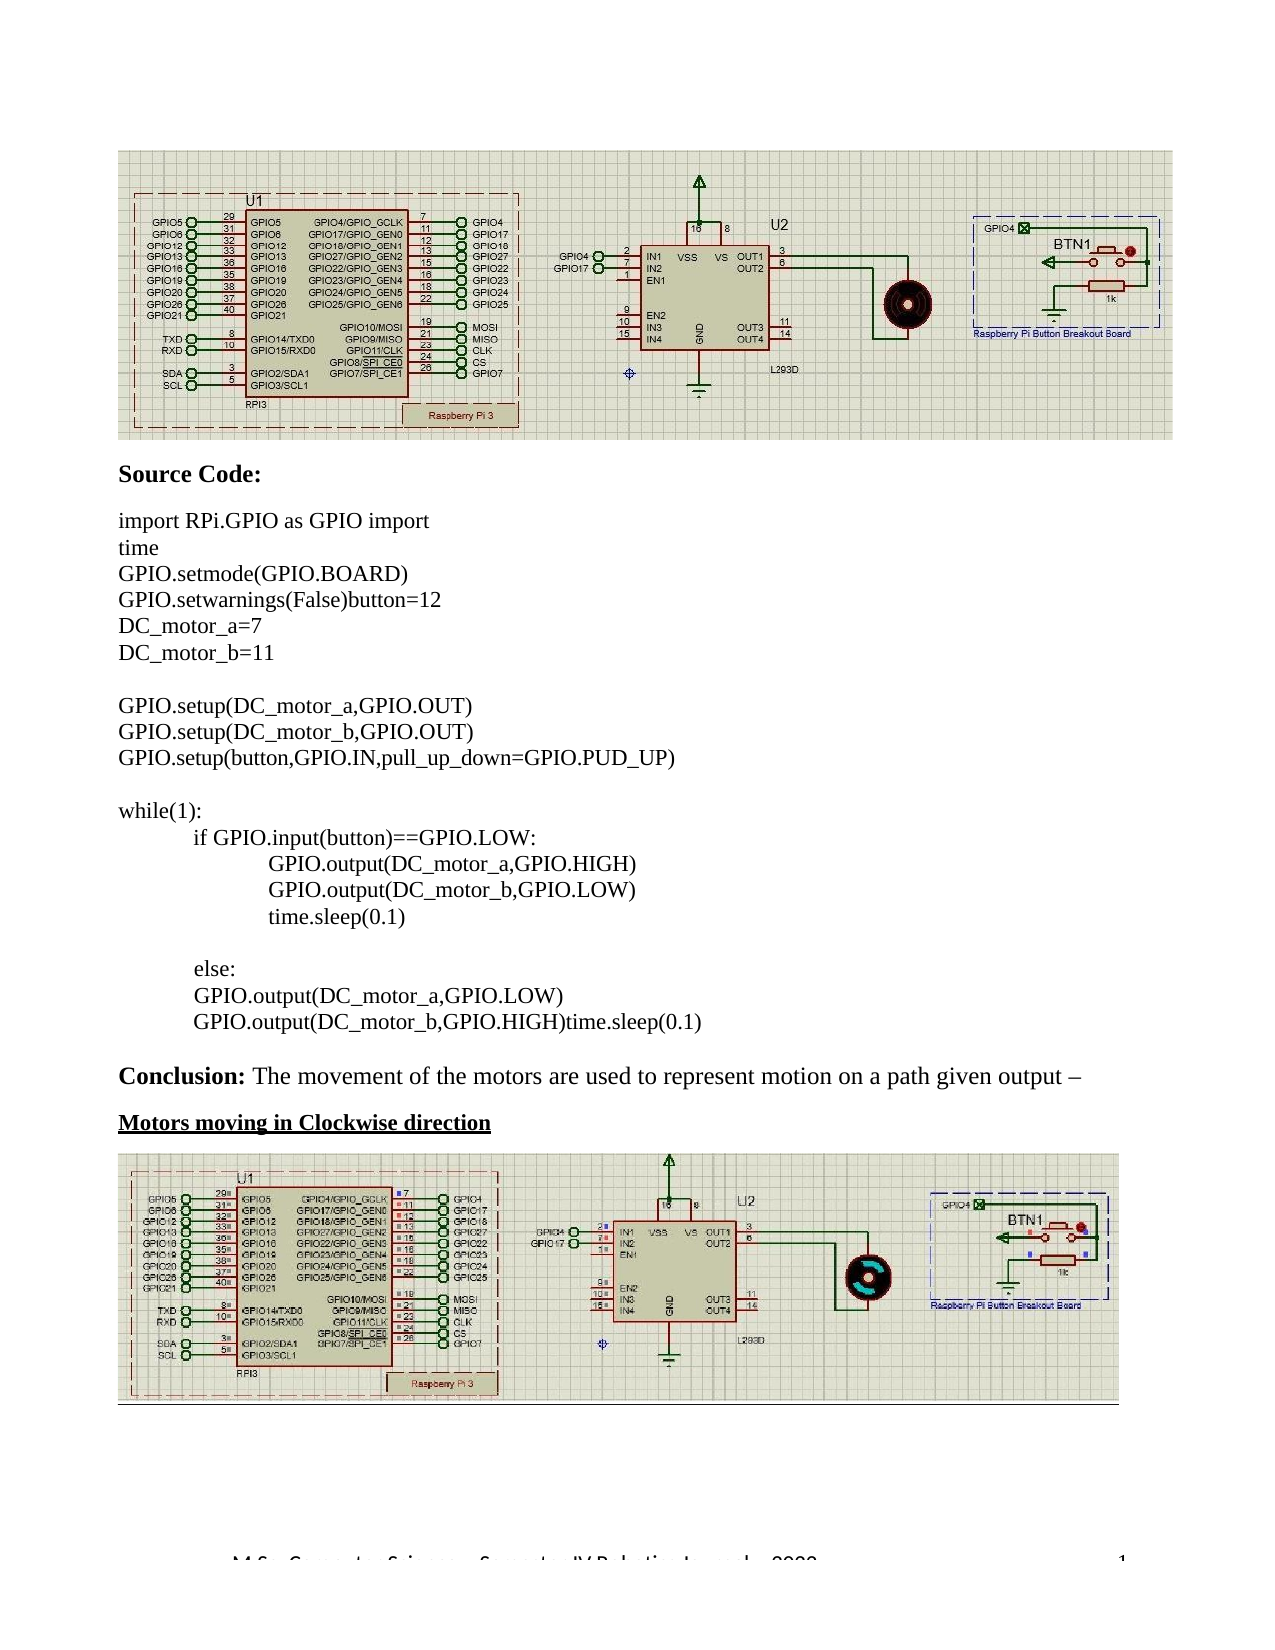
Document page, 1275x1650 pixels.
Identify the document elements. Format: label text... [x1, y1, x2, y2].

picture [117, 1153, 1119, 1405]
picture [118, 150, 1173, 440]
text GPIO.setup(DC_motor_a,GPIO.OUT) GPIO.setup(DC_motor_b,GPIO.OUT) GPIO.setup(button,GPIO.IN,pull_up_down=GPIO.PUD_UP) [118, 692, 758, 771]
text Conclusion: The movement of the motors are used to represent motion on a path given output – [118, 1061, 1242, 1090]
text Motors moving in Clockwise direction [118, 1109, 1242, 1135]
text if GPIO.input(button)==GPIO.LOW: GPIO.output(DC_motor_a,GPIO.HIGH) GPIO.output(DC_motor_b,GPIO.LOW) time.sleep(0.1) [193, 824, 758, 929]
text GPIO.setwarnings(False)button=12 DC_motor_a=7 [118, 586, 443, 639]
text GPIO.output(DC_motor_a,GPIO.LOW) GPIO.output(DC_motor_b,GPIO.HIGH)time.sleep(0.1) [193, 982, 704, 1034]
text DC_motor_b=11 [118, 639, 1242, 665]
text Source Code: [118, 459, 1242, 488]
text while(1): [118, 797, 1242, 823]
text import RPi.GPIO as GPIO import time GPIO.setmode(GPIO.BOARD) [118, 507, 431, 586]
text else: [194, 955, 1242, 982]
